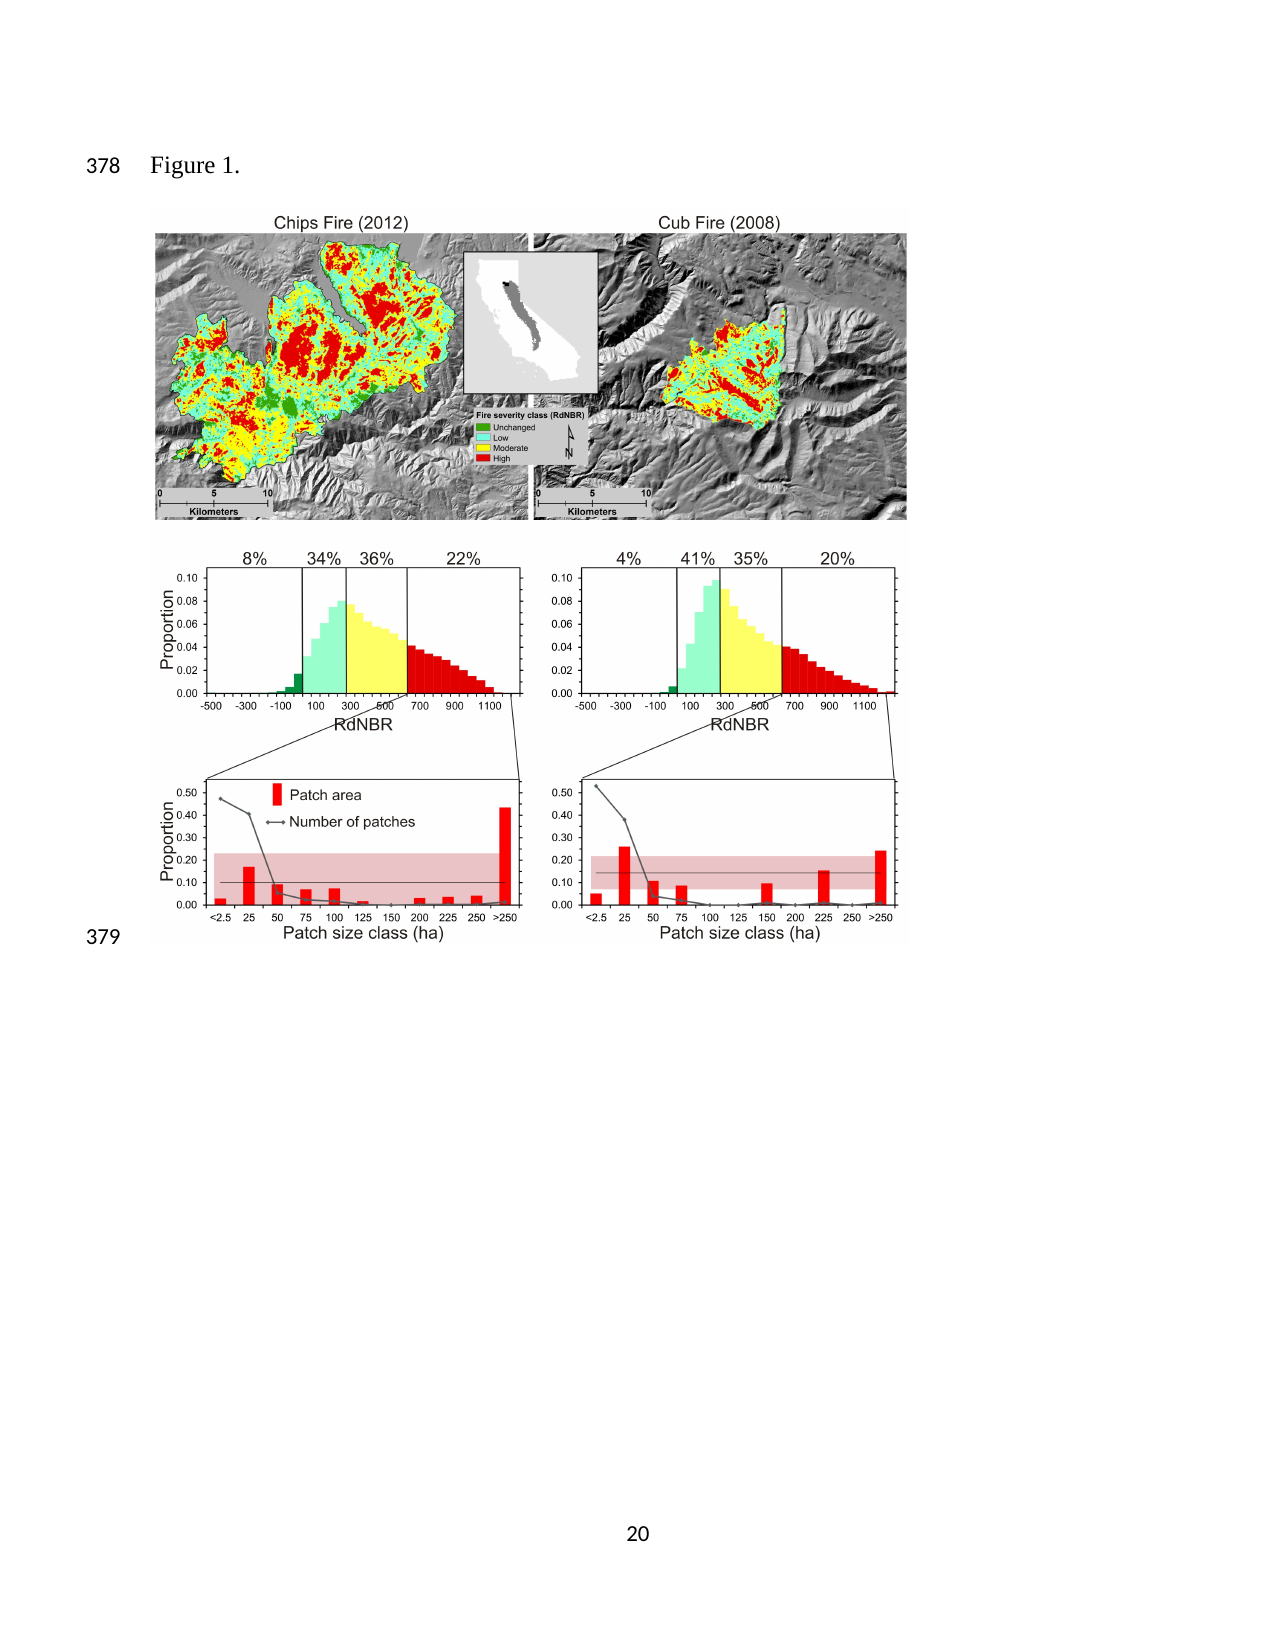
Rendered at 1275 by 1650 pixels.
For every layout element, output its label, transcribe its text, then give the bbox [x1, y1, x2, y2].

picture [150, 207, 910, 945]
text Figure 1. [150, 150, 1125, 179]
